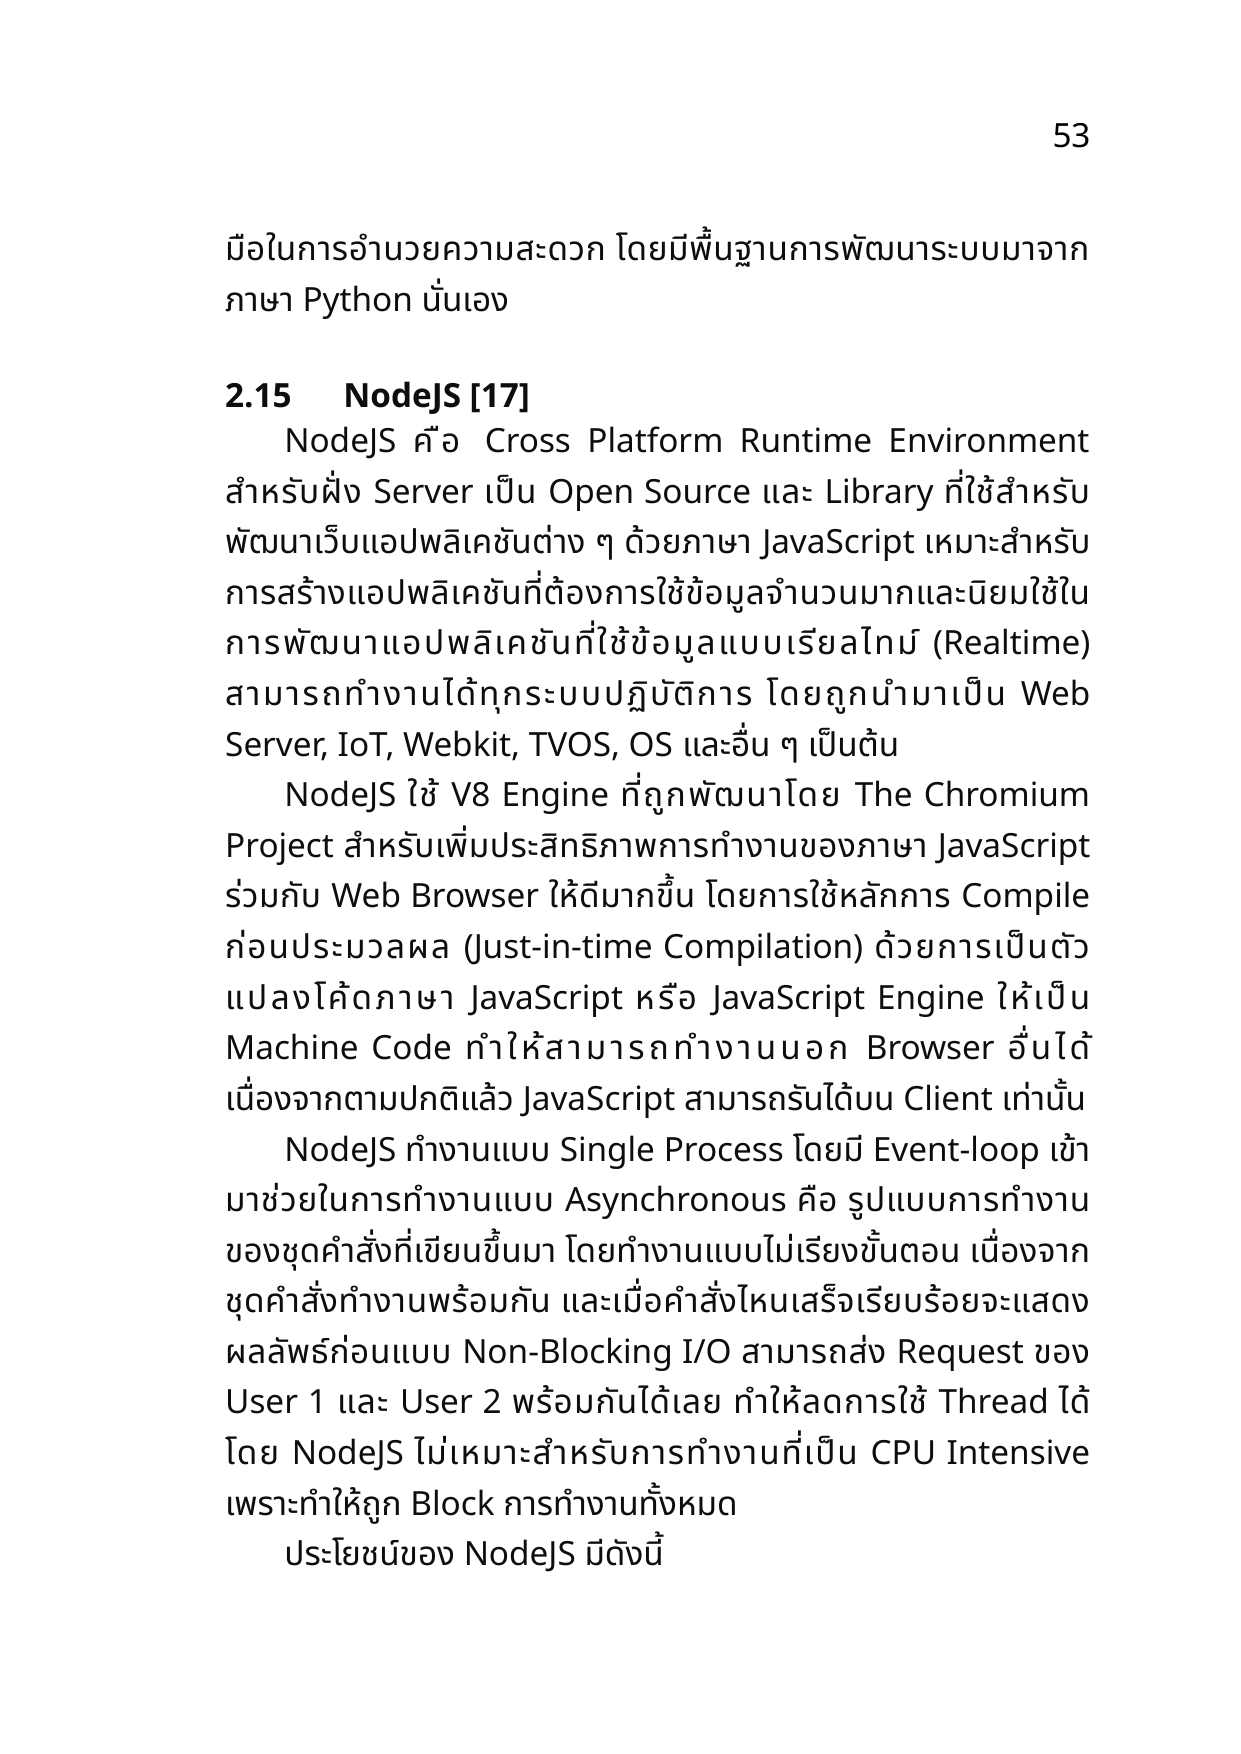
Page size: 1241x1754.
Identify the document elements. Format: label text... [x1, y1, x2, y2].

text ประโยชน์ของ NodeJS มีดังนี้ [225, 1530, 1090, 1581]
text NodeJS คือ Cross Platform Runtime Environment สำหรับฝั่ง Server เป็น Open Source และ Library ที่ใช้สำหรับพัฒนาเว็บแอปพลิเคชันต่าง ๆ ด้วยภาษา JavaScript เหมาะสำหรับการสร้างแอปพลิเคชันที่ต้องการใช้ข้อมูลจำนวนมากและนิยมใช้ในการพัฒนาแอปพลิเคชันที่ใช้ข้อมูลแบบเรียลไทม์ (Realtime) สามารถทำงานได้ทุกระบบปฏิบัติการ โดยถูกนำมาเป็น Web Server, IoT, Webkit, TVOS, OS และอื่น ๆ เป็นต้น [225, 417, 1090, 771]
text NodeJS ทำงานแบบ Single Process โดยมี Event-loop เข้ามาช่วยในการทำงานแบบ Asynchronous คือ รูปแบบการทำงานของชุดคำสั่งที่เขียนขึ้นมา โดยทำงานแบบไม่เรียงขั้นตอน เนื่องจากชุดคำสั่งทำงานพร้อมกัน และเมื่อคำสั่งไหนเสร็จเรียบร้อยจะแสดงผลลัพธ์ก่อนแบบ Non-Blocking I/O สามารถส่ง Request ของ User 1 และ User 2 พร้อมกันได้เลย ทำให้ลดการใช้ Thread ได้ โดย NodeJS ไม่เหมาะสำหรับการทำงานที่เป็น CPU Intensive เพราะทำให้ถูก Block การทำงานทั้งหมด [225, 1125, 1090, 1530]
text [225, 225, 1090, 326]
text NodeJS ใช้ V8 Engine ที่ถูกพัฒนาโดย The Chromium Project สำหรับเพิ่มประสิทธิภาพการทำงานของภาษา JavaScript ร่วมกับ Web Browser ให้ดีมากขึ้น โดยการใช้หลักการ Compile ก่อนประมวลผล (Just-in-time Compilation) ด้วยการเป็นตัวแปลงโค้ดภาษา JavaScript หรือ JavaScript Engine ให้เป็น Machine Code ทำให้สามารถทำงานนอก Browser อื่นได้ เนื่องจากตามปกติแล้ว JavaScript สามารถรันได้บน Client เท่านั้น [225, 771, 1090, 1125]
text 2.15 NodeJS [17] [225, 371, 1090, 417]
